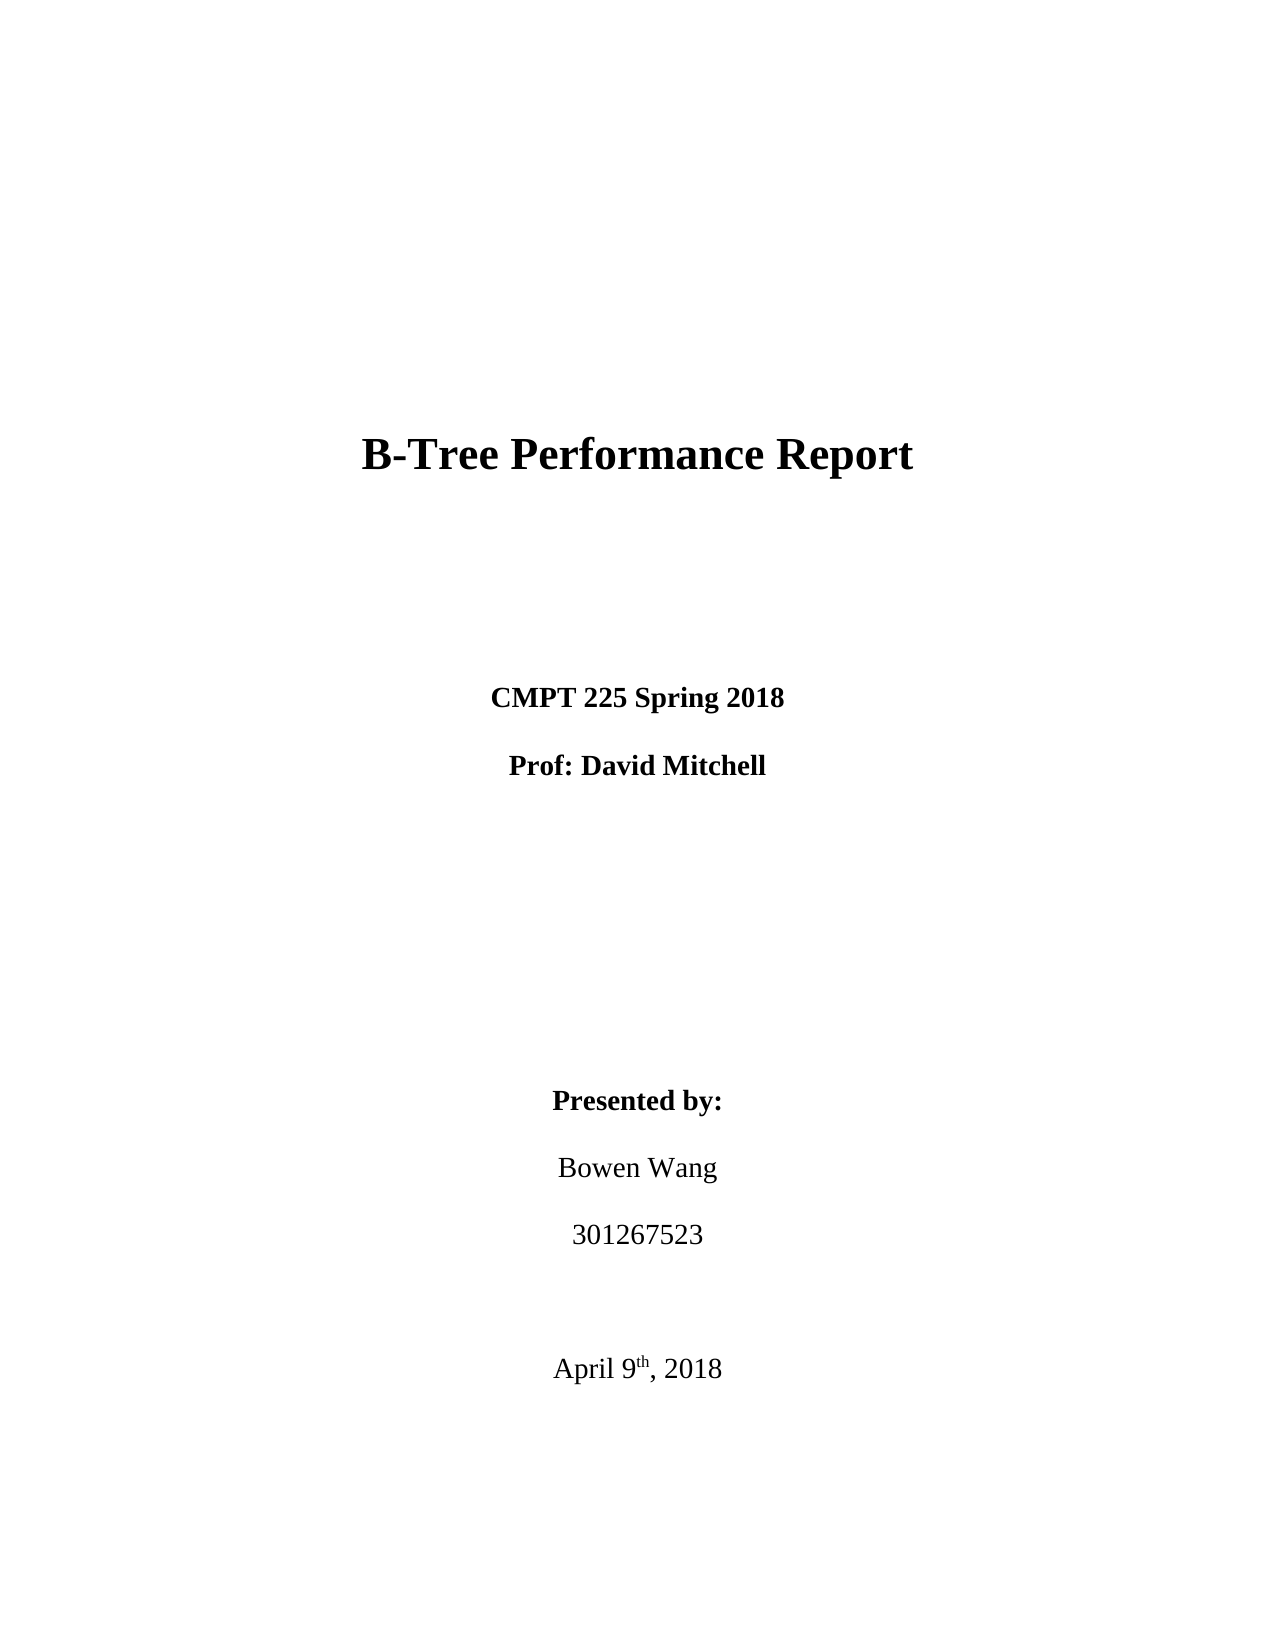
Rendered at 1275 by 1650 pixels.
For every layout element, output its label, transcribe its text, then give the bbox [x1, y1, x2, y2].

text B-Tree Performance Report [150, 427, 1125, 479]
text Prof: David Mitchell [150, 748, 1125, 781]
text April 9th, 2018 [150, 1351, 1125, 1385]
text Presented by: [150, 1083, 1125, 1117]
text CMPT 225 Spring 2018 [150, 681, 1125, 714]
text 301267523 [150, 1217, 1125, 1251]
text Bowen Wang [150, 1150, 1125, 1184]
